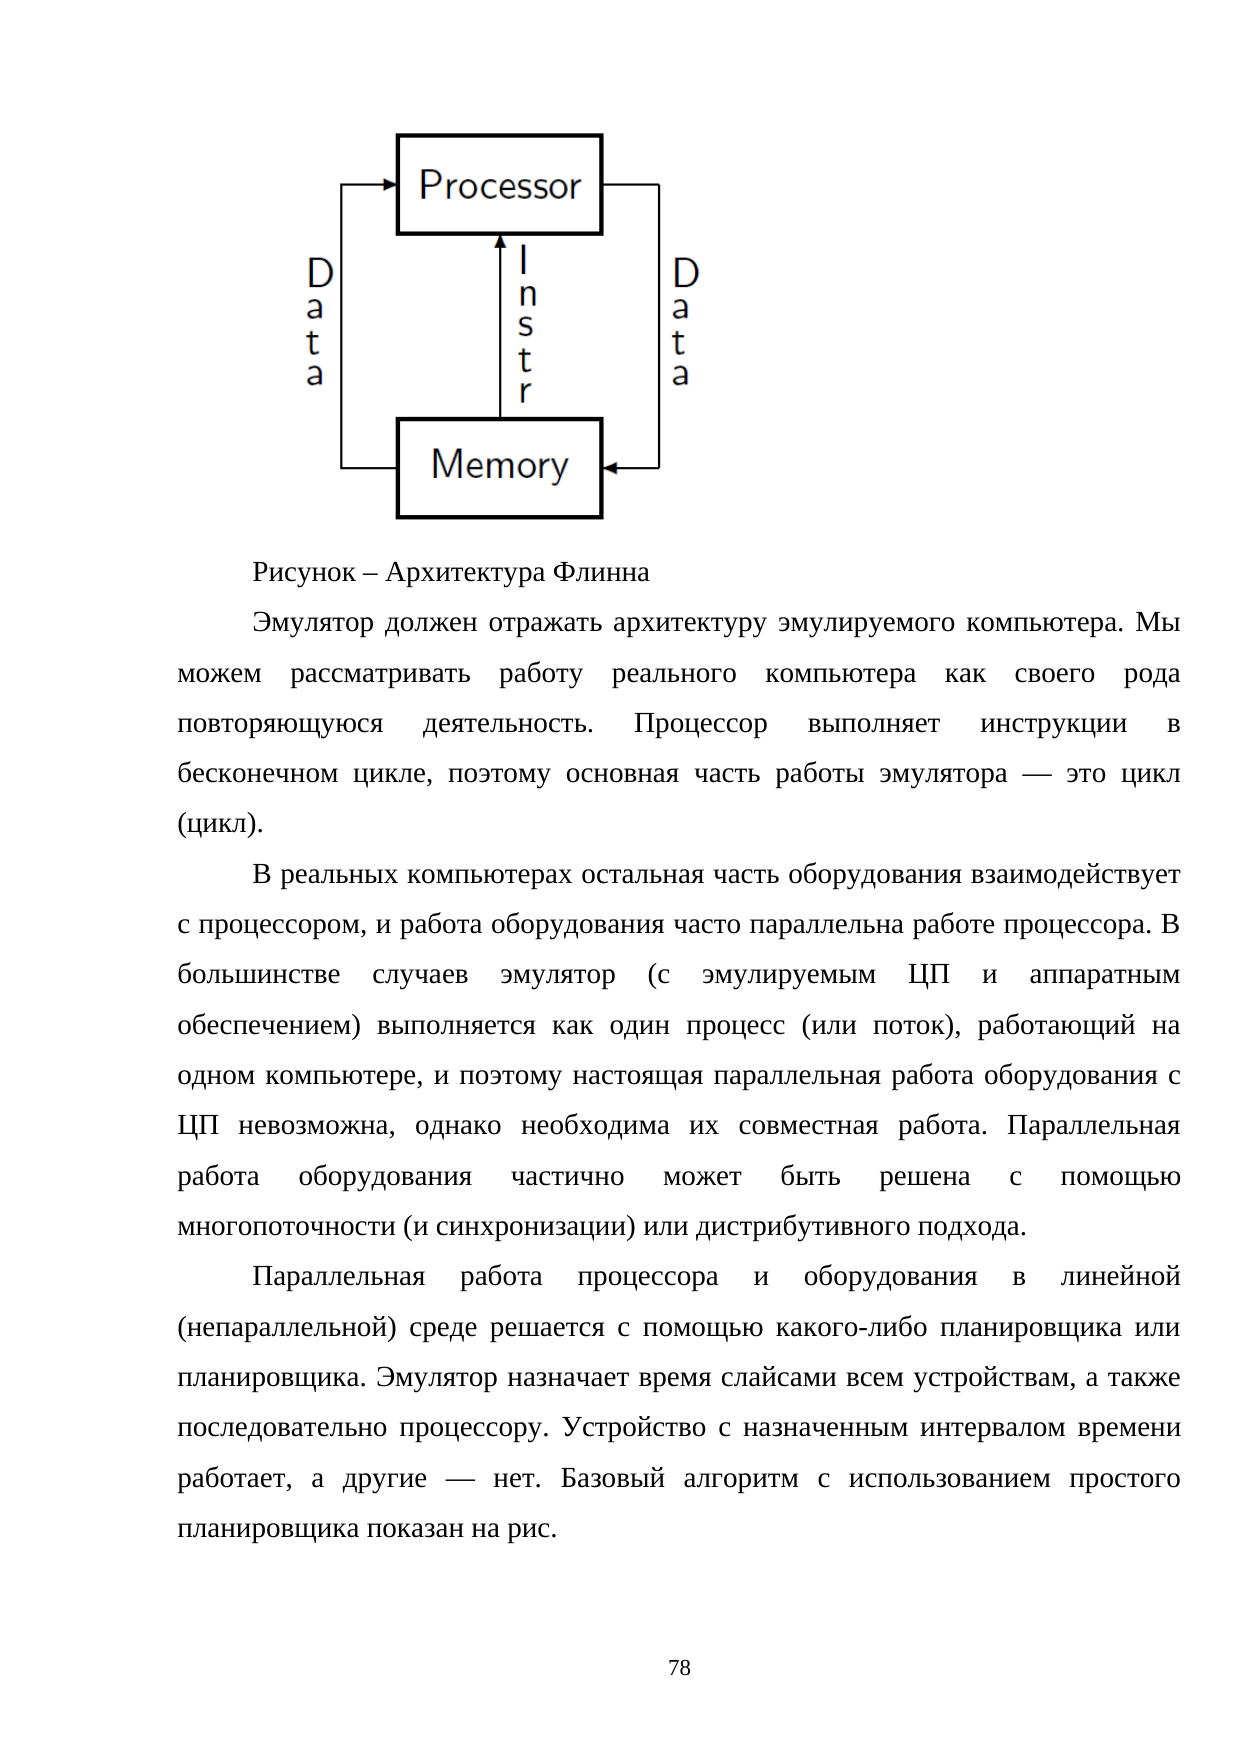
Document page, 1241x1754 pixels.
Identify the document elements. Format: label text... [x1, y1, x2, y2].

text Рисунок – Архитектура Флинна [177, 554, 1182, 588]
text В реальных компьютерах остальная часть оборудования взаимодействует с процессором, и работа оборудования часто параллельна работе процессора. В большинстве случаев эмулятор (с эмулируемым ЦП и аппаратным обеспечением) выполняется как один процесс (или поток), работающий на одном компьютере, и поэтому настоящая параллельная работа оборудования с ЦП невозможна, однако необходима их совместная работа. Параллельная работа оборудования частично может быть решена с помощью многопоточности (и синхронизации) или дистрибутивного подхода. [177, 856, 1182, 1242]
text Эмулятор должен отражать архитектуру эмулируемого компьютера. Мы можем рассматривать работу реального компьютера как своего рода повторяющуюся деятельность. Процессор выполняет инструкции в бесконечном цикле, поэтому основная часть работы эмулятора — это цикл (цикл). [177, 604, 1182, 839]
text Параллельная работа процессора и оборудования в линейной (непараллельной) среде решается с помощью какого-либо планировщика или планировщика. Эмулятор назначает время слайсами всем устройствам, а также последовательно процессору. Устройство с назначенным интервалом времени работает, а другие — нет. Базовый алгоритм с использованием простого планировщика показан на рис. [177, 1258, 1182, 1543]
picture [252, 118, 781, 538]
